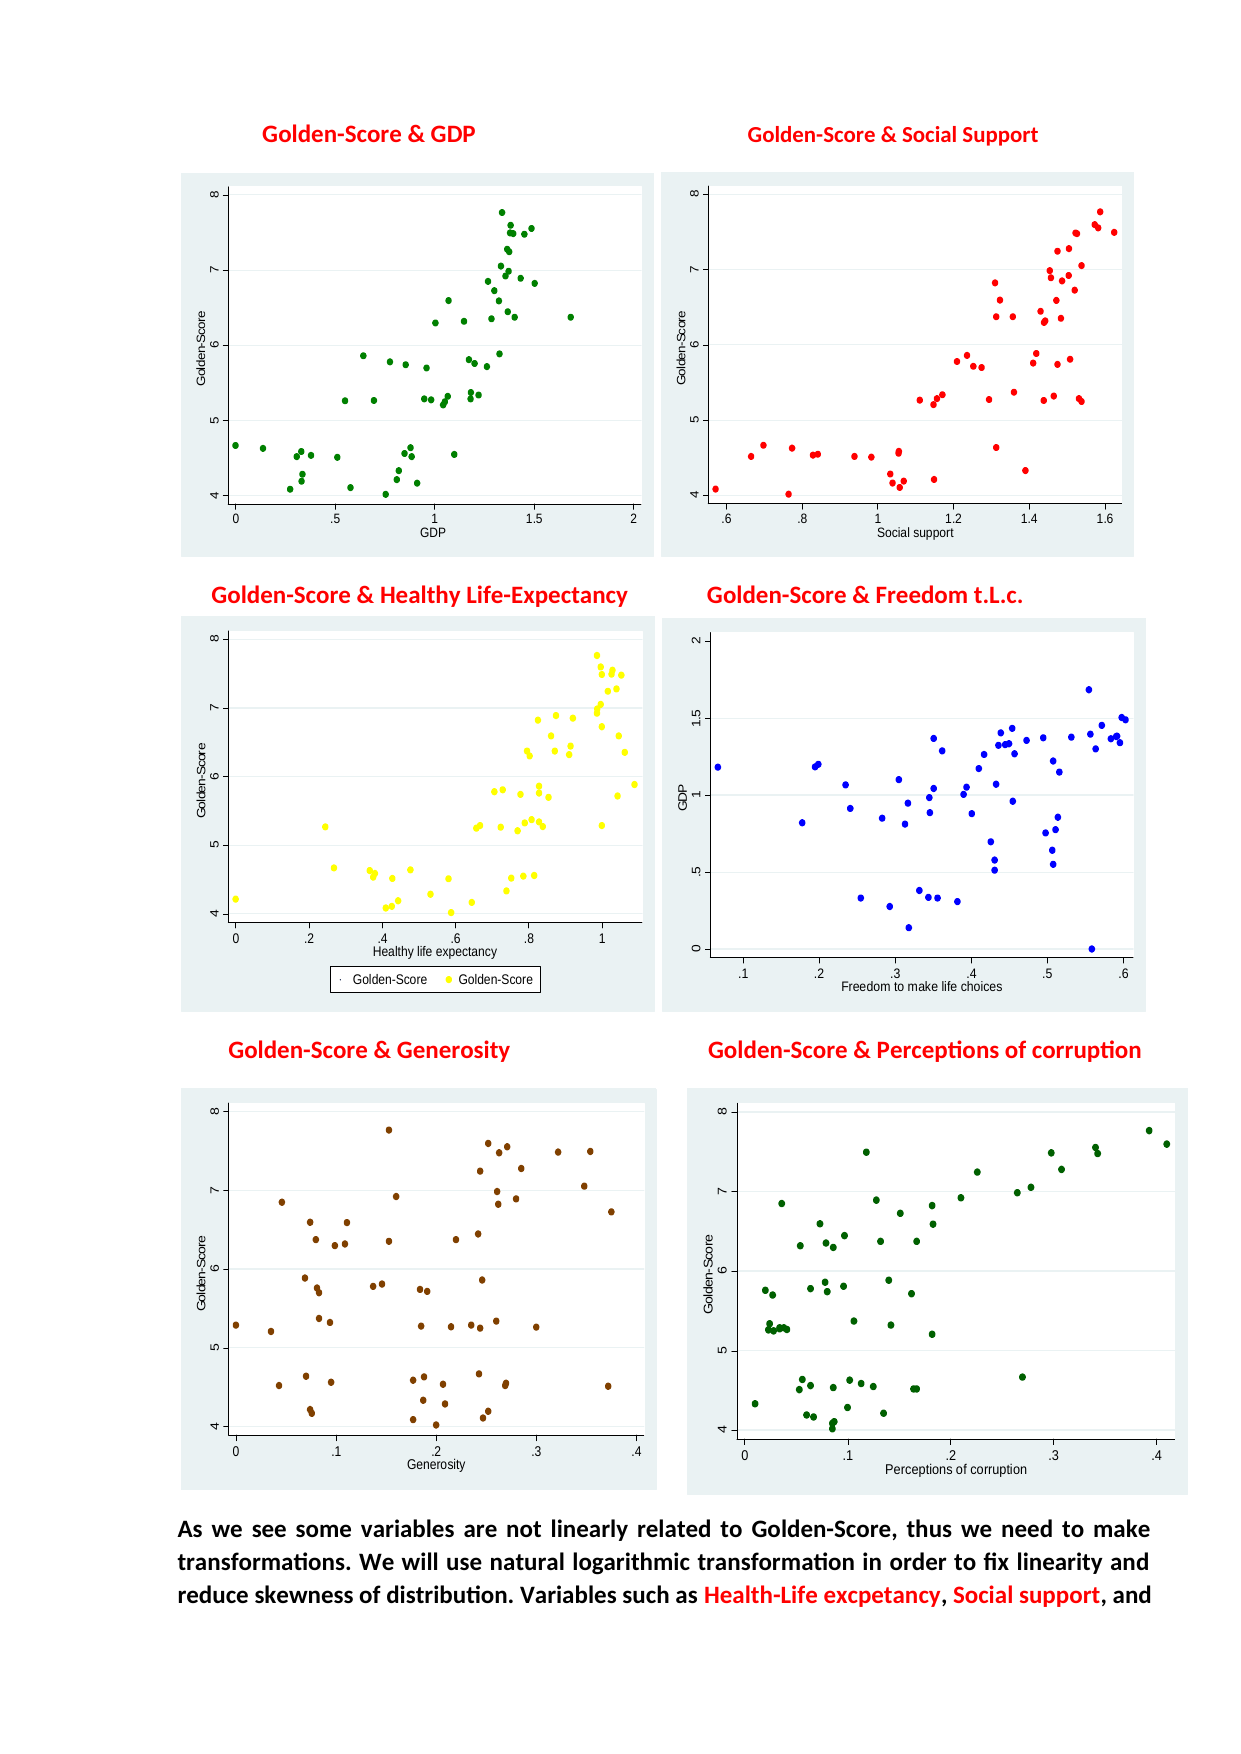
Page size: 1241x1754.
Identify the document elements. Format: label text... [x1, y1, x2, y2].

text Golden-Score & Generosity Golden-Score & Perceptions of corruption [177, 1034, 1152, 1065]
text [177, 1513, 1152, 1609]
text Golden-Score & Healthy Life-Expectancy Golden-Score & Freedom t.L.c. [177, 579, 1152, 1016]
text Golden-Score & GDP Golden-Score & Social Support [177, 118, 1152, 149]
